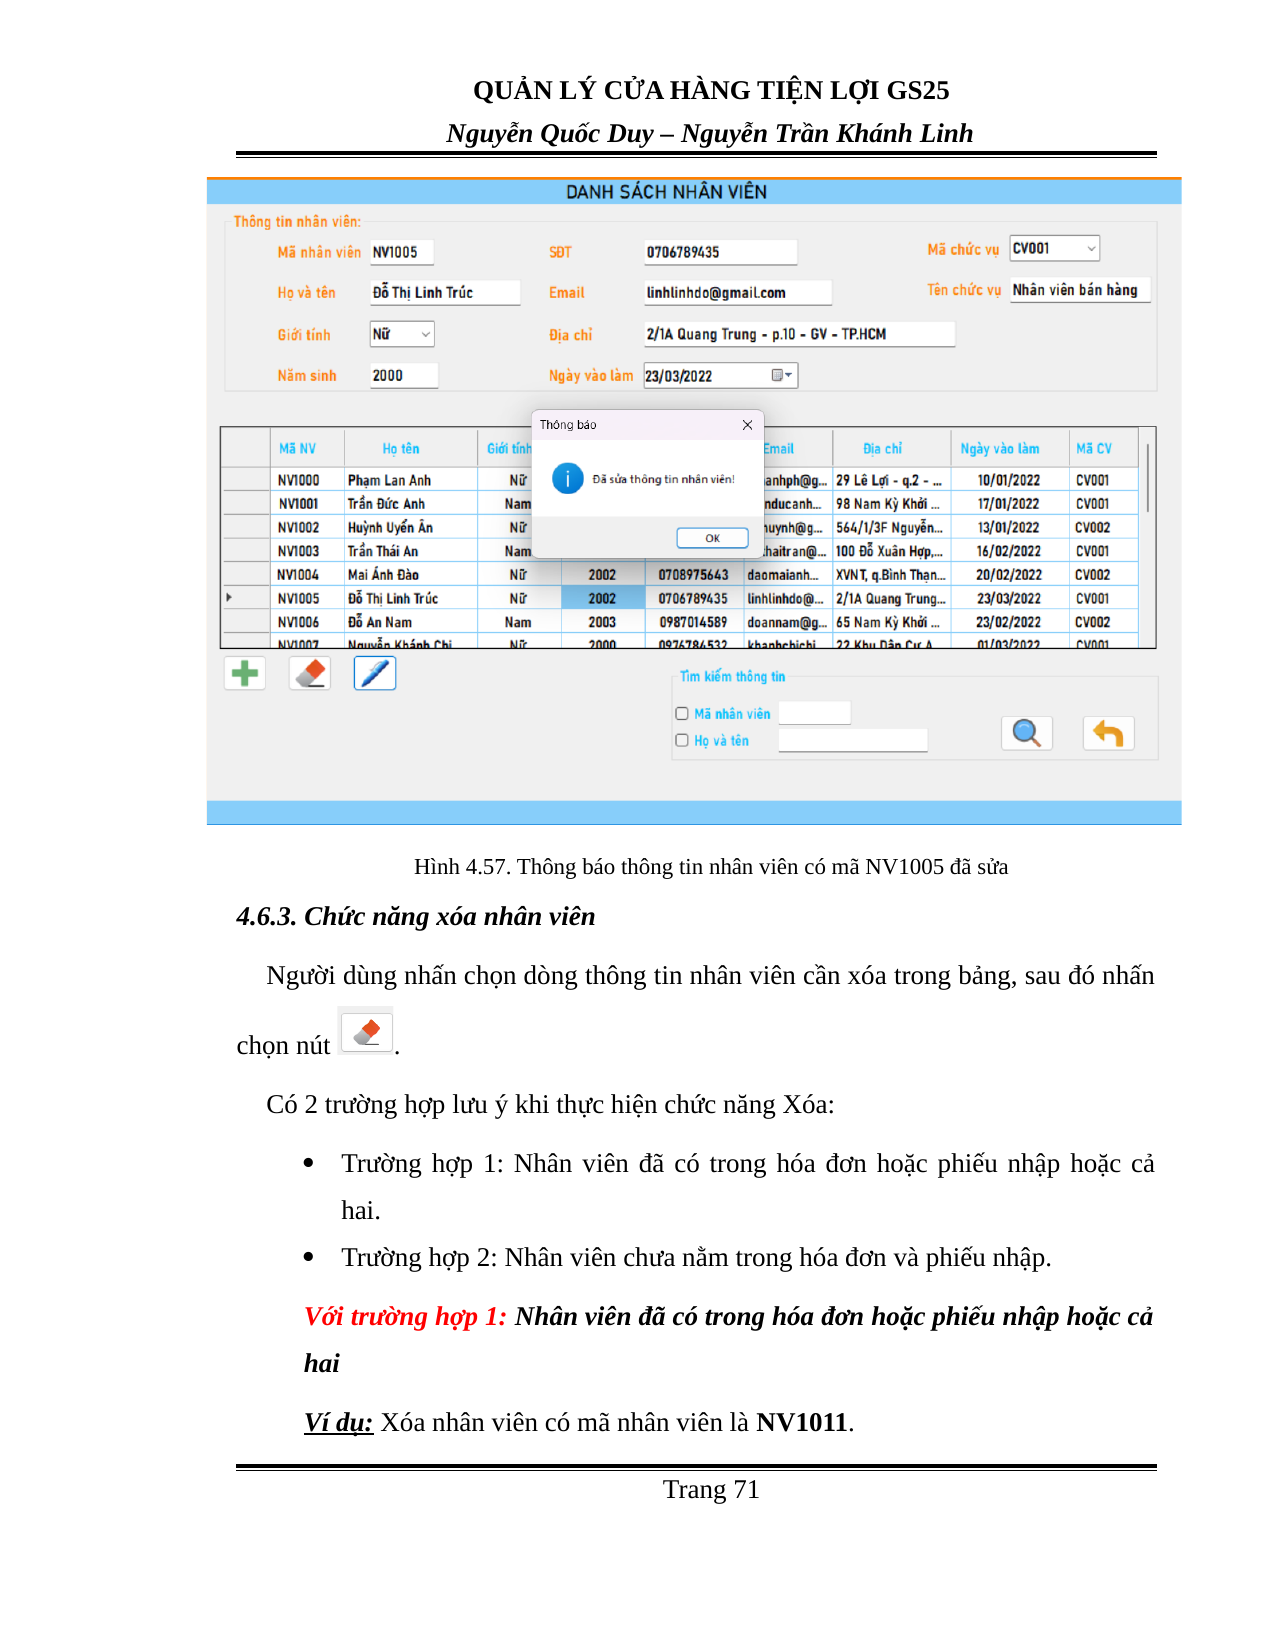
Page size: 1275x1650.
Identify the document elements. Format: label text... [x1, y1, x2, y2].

list Trường hợp 1: Nhân viên đã có trong hóa đơn hoặc phiếu nhập hoặc cả hai. [303, 1147, 1157, 1225]
list Trường hợp 2: Nhân viên chưa nằm trong hóa đơn và phiếu nhập. [303, 1241, 1157, 1272]
text Với trường hợp 1: Nhân viên đã có trong hóa đơn hoặc phiếu nhập hoặc cả hai [303, 1300, 1157, 1378]
text Ví dụ: Xóa nhân viên có mã nhân viên là NV1011. [303, 1406, 1157, 1437]
subtitle Chức năng xóa nhân viên [207, 900, 1157, 931]
picture [206, 177, 1182, 825]
text Người dùng nhấn chọn dòng thông tin nhân viên cần xóa trong bảng, sau đó nhấn chọn nút . [236, 959, 1157, 1060]
picture [337, 1006, 394, 1055]
text Có 2 trường hợp lưu ý khi thực hiện chức năng Xóa: [236, 1088, 1157, 1119]
